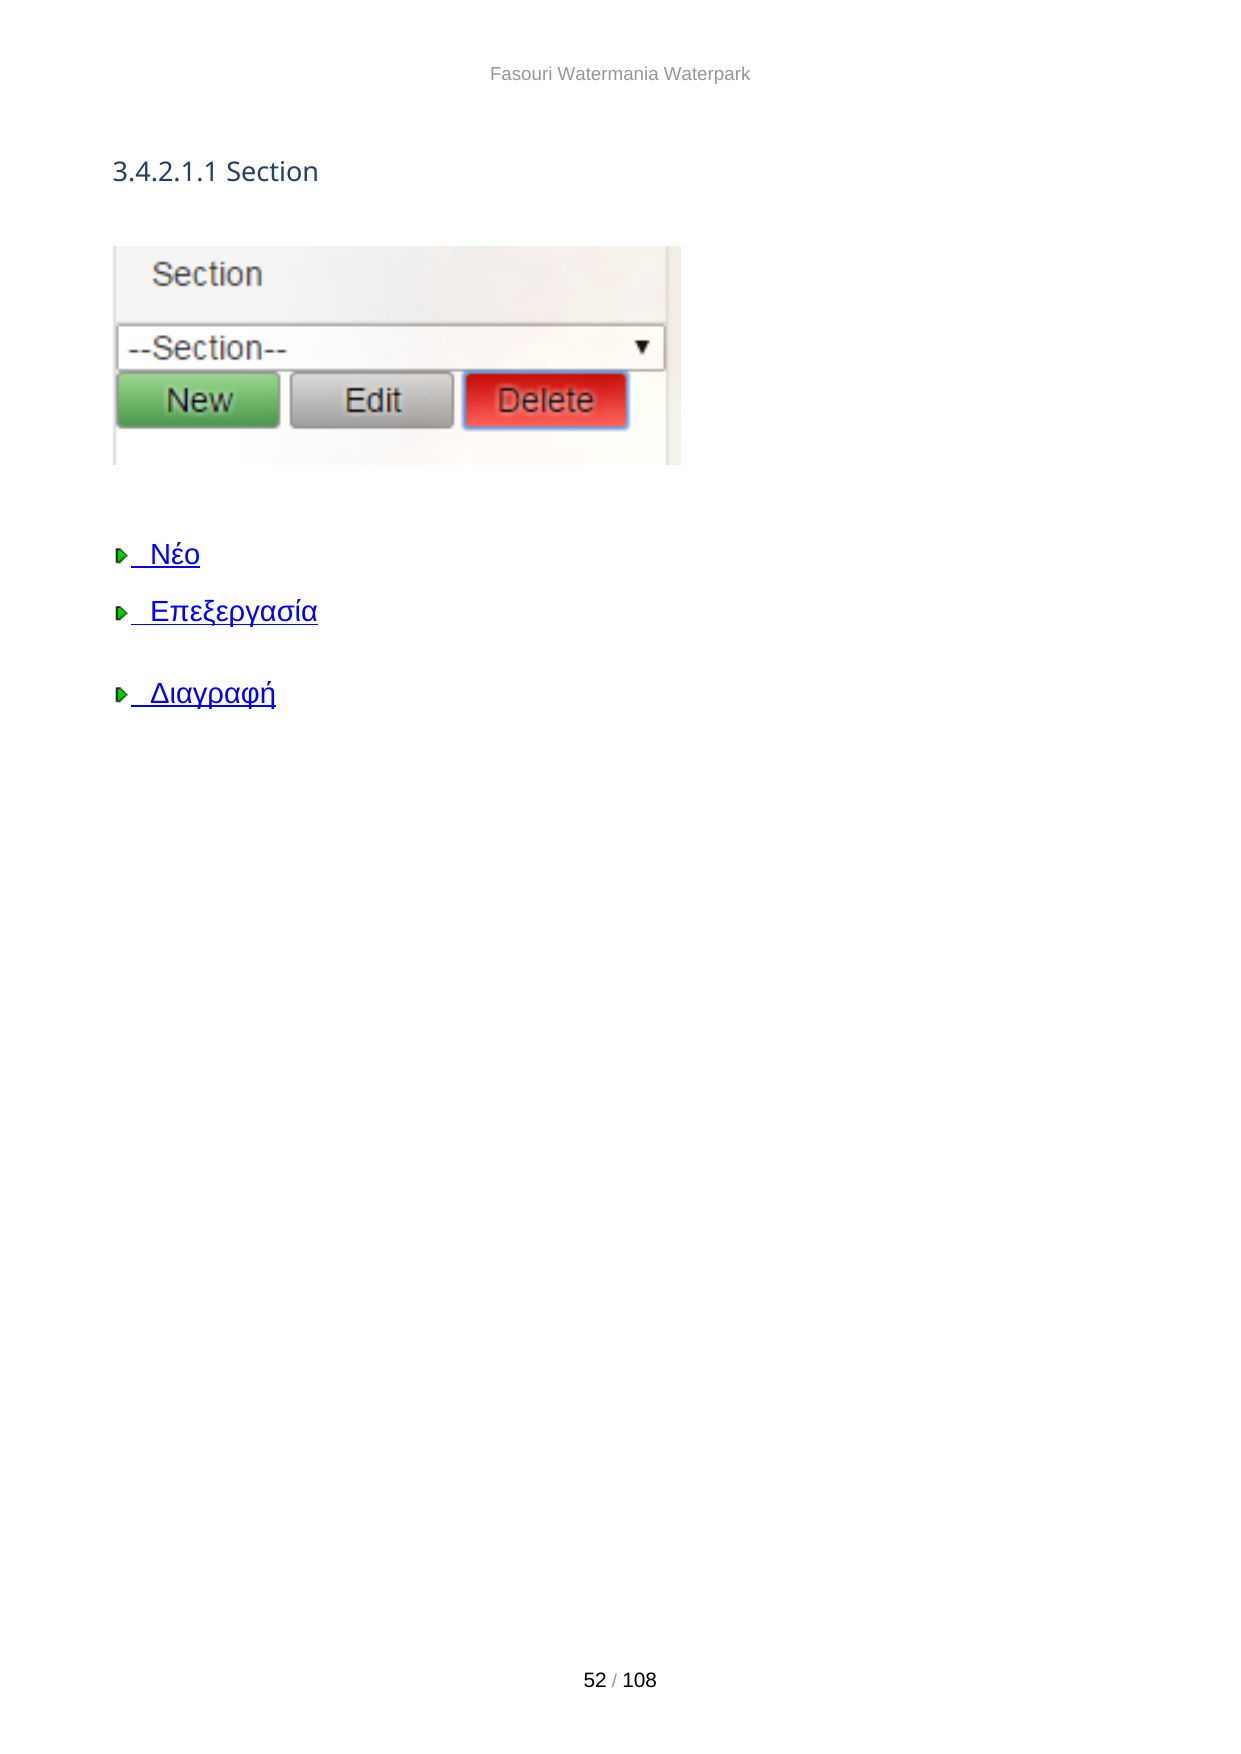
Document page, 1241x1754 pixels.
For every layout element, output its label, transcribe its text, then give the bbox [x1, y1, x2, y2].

picture [113, 547, 131, 565]
picture [113, 686, 131, 704]
list Επεξεργασία [112, 594, 1128, 628]
list Διαγραφή [112, 676, 1128, 709]
picture [112, 246, 681, 465]
picture [113, 605, 131, 622]
text 3.4.2.1.1 Section [110, 150, 1130, 189]
list Νέο [112, 537, 1128, 570]
